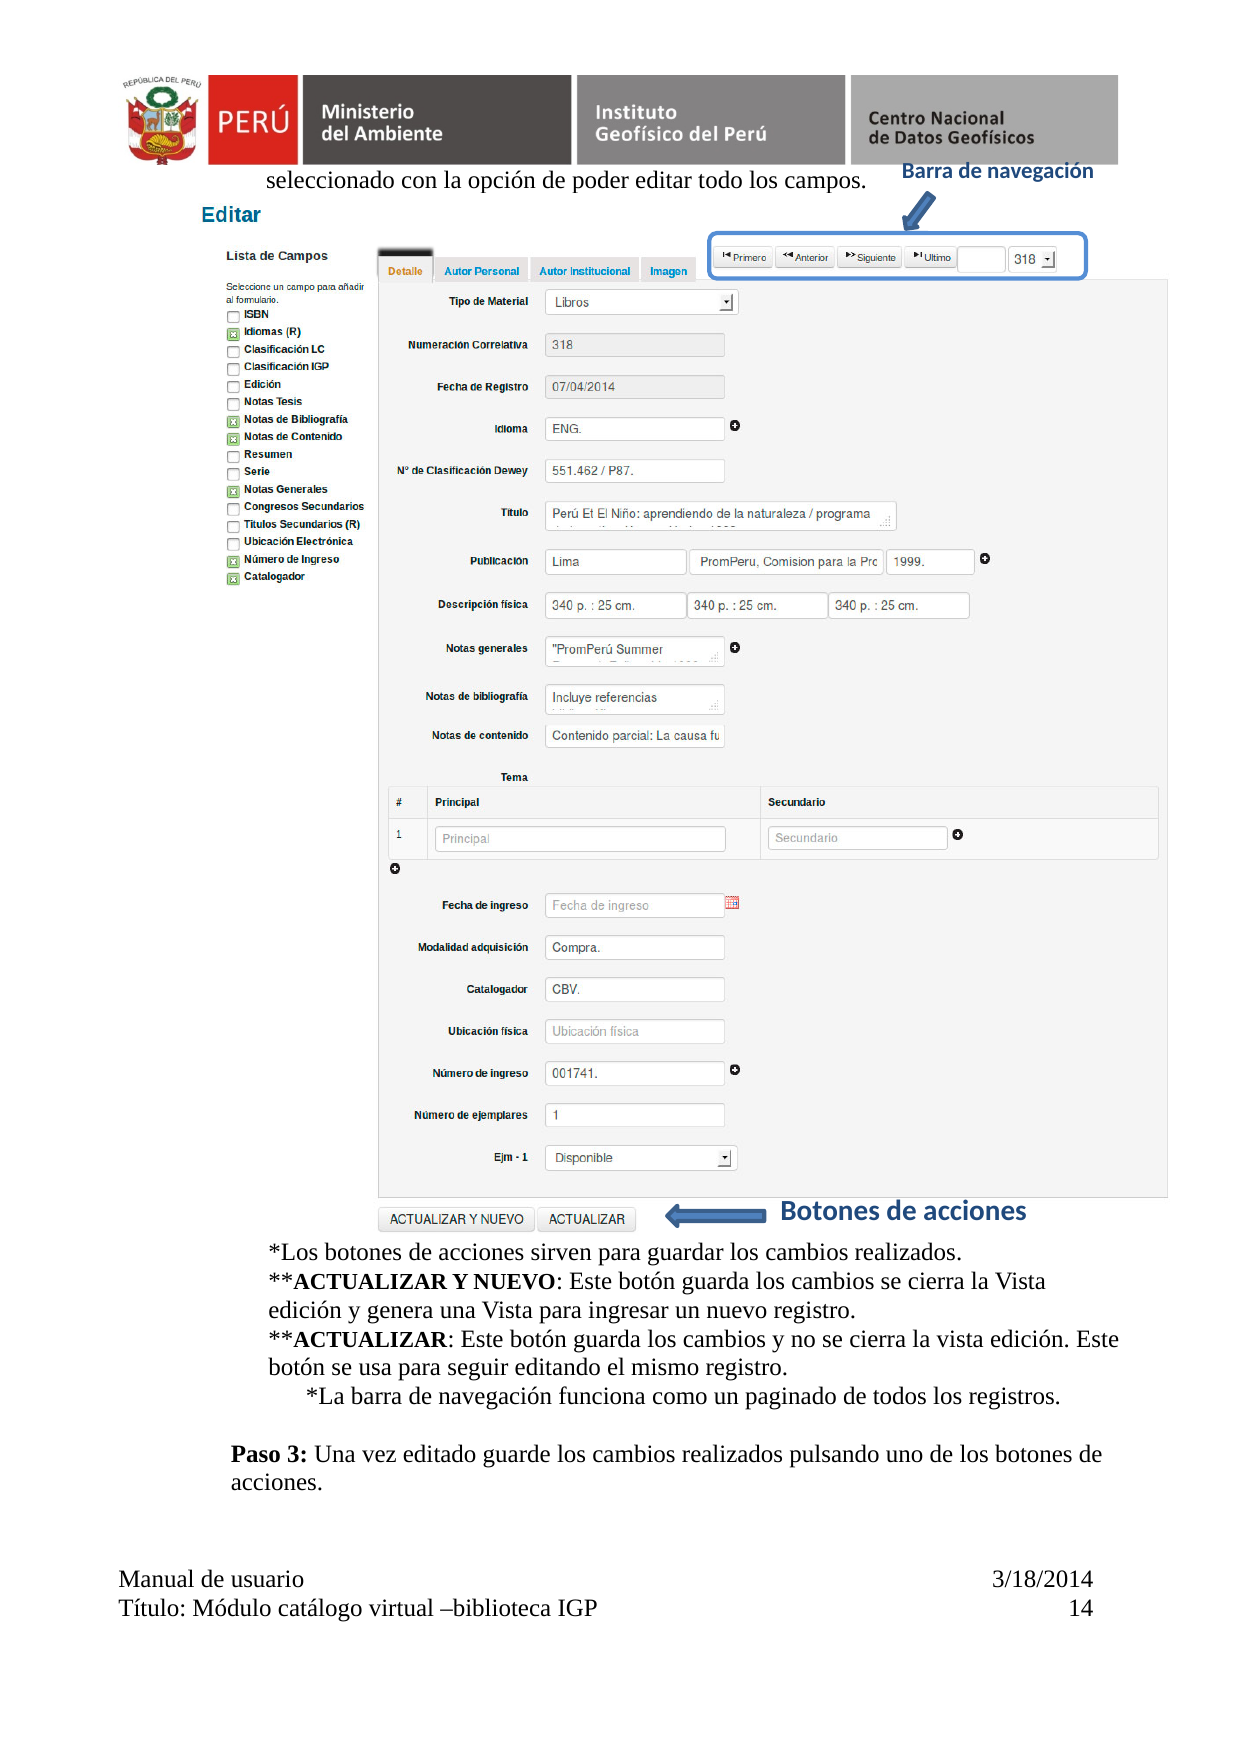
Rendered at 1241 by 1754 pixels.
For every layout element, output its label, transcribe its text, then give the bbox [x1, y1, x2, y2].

list *Los botones de acciones sirven para guardar los cambios realizados. [268, 1238, 1122, 1266]
list *La barra de navegación funciona como un paginado de todos los registros. [306, 1381, 1122, 1410]
text Paso 3: Una vez editado guarde los cambios realizados pulsando uno de los botones de acciones. [231, 1439, 1122, 1496]
list **ACTUALIZAR: Este botón guarda los cambios y no se cierra la vista edición. Este botón se usa para seguir editando el mismo registro. [268, 1324, 1122, 1381]
list **ACTUALIZAR Y NUEVO: Este botón guarda los cambios se cierra la Vista edición y genera una Vista para ingresar un nuevo registro. [268, 1266, 1122, 1324]
picture [712, 236, 1083, 276]
picture [193, 193, 1181, 1238]
picture [118, 75, 1119, 165]
text Paso 2: Luego se visualizará la siguiente ventana con todos los detalles del libro seleccionado con la opción de poder editar todo los campos. [266, 165, 1122, 193]
